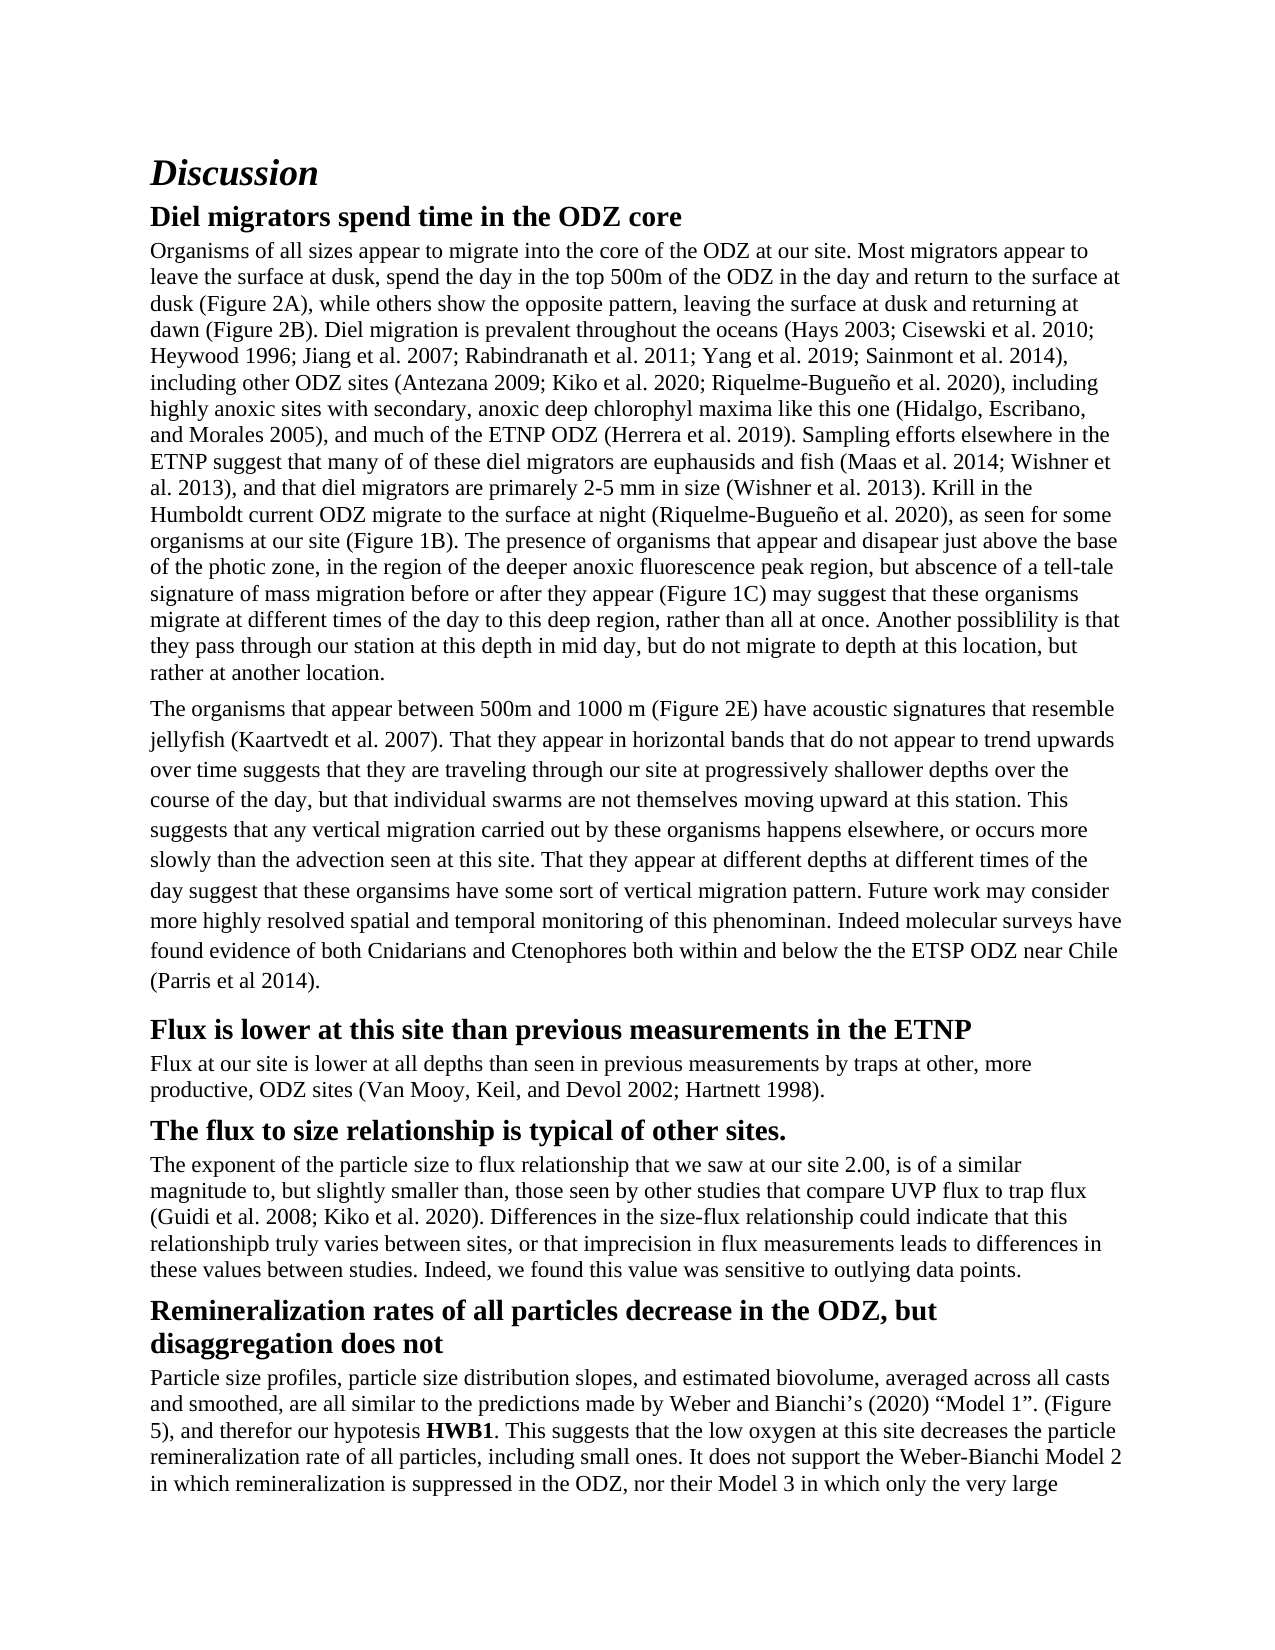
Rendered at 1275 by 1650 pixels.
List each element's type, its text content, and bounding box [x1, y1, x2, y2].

subtitle The flux to size relationship is typical of other sites. [150, 1113, 1125, 1147]
subtitle Flux is lower at this site than previous measurements in the ETNP [150, 1012, 1125, 1046]
subtitle Discussion [150, 150, 1125, 193]
subtitle Diel migrators spend time in the ODZ core [150, 199, 1125, 233]
subtitle Remineralization rates of all particles decrease in the ODZ, but disaggregation does not [150, 1293, 1125, 1360]
text The organisms that appear between 500m and 1000 m (Figure 2E) have acoustic signatures that resemble jellyfish (Kaartvedt et al. 2007). That they appear in horizontal bands that do not appear to trend upwards over time suggests that they are traveling through our site at progressively shallower depths over the course of the day, but that individual swarms are not themselves moving upward at this station. This suggests that any vertical migration carried out by these organisms happens elsewhere, or occurs more slowly than the advection seen at this site. That they appear at different depths at different times of the day suggest that these organsims have some sort of vertical migration pattern. Future work may consider more highly resolved spatial and temporal monitoring of this phenominan. Indeed molecular surveys have found evidence of both Cnidarians and Ctenophores both within and below the the ETSP ODZ near Chile (Parris et al 2014). [150, 696, 1125, 994]
